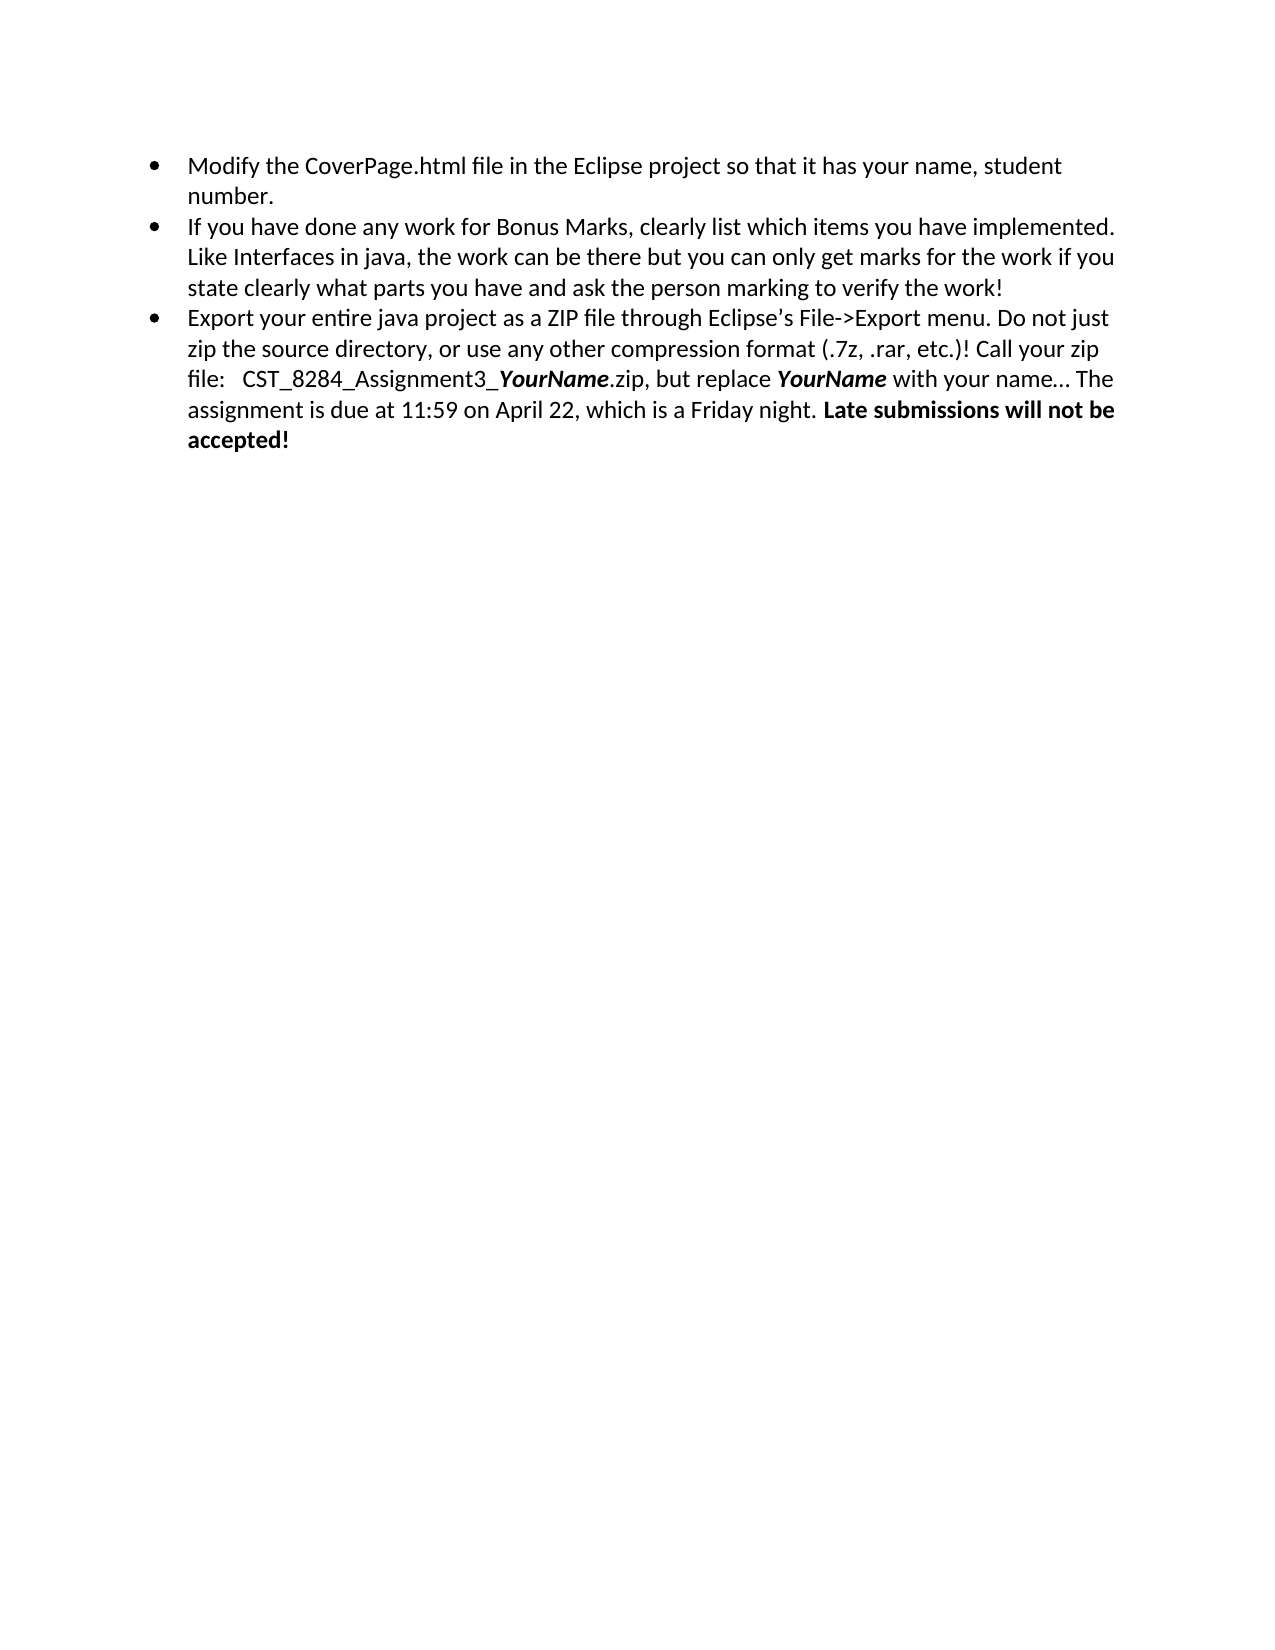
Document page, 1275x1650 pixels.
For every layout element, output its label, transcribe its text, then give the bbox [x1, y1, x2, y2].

list Export your entire java project as a ZIP file through Eclipse’s File->Export menu. Do not just zip the source directory, or use any other compression format (.7z, .rar, etc.)! Call your zip file: CST_8284_Assignment3_YourName.zip, but replace YourName with your name… The assignment is due at 11:59 on April 22, which is a Friday night. Late submissions will not be accepted! [150, 303, 1125, 455]
list Modify the CoverPage.html file in the Eclipse project so that it has your name, student number. [150, 150, 1125, 211]
list If you have done any work for Bonus Marks, clearly list which items you have implemented. Like Interfaces in java, the work can be there but you can only get marks for the work if you state clearly what parts you have and ask the person marking to verify the work! [150, 211, 1125, 303]
